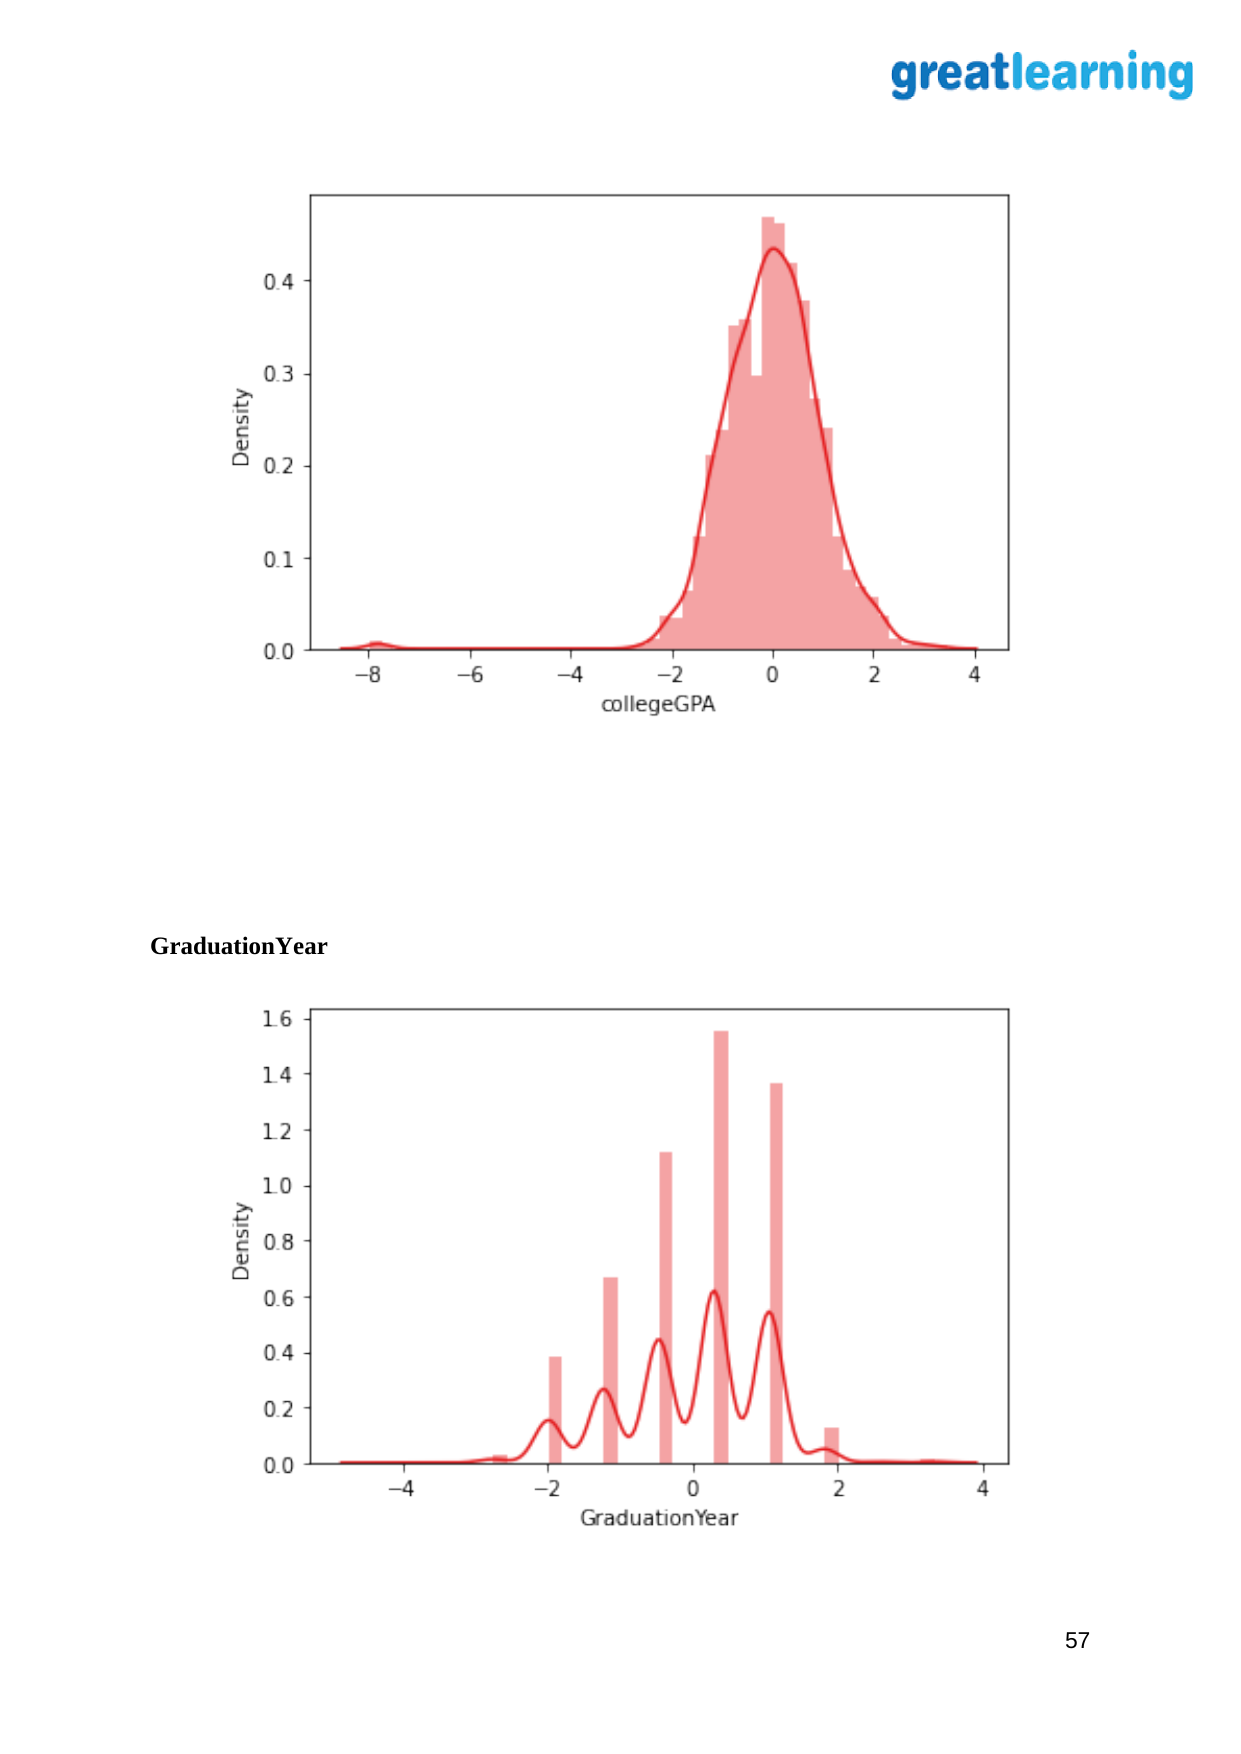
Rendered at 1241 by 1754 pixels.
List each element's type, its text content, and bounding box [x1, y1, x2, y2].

picture [218, 996, 1023, 1543]
picture [218, 183, 1023, 729]
text GraduationYear [150, 931, 1090, 959]
picture [881, 37, 1205, 113]
